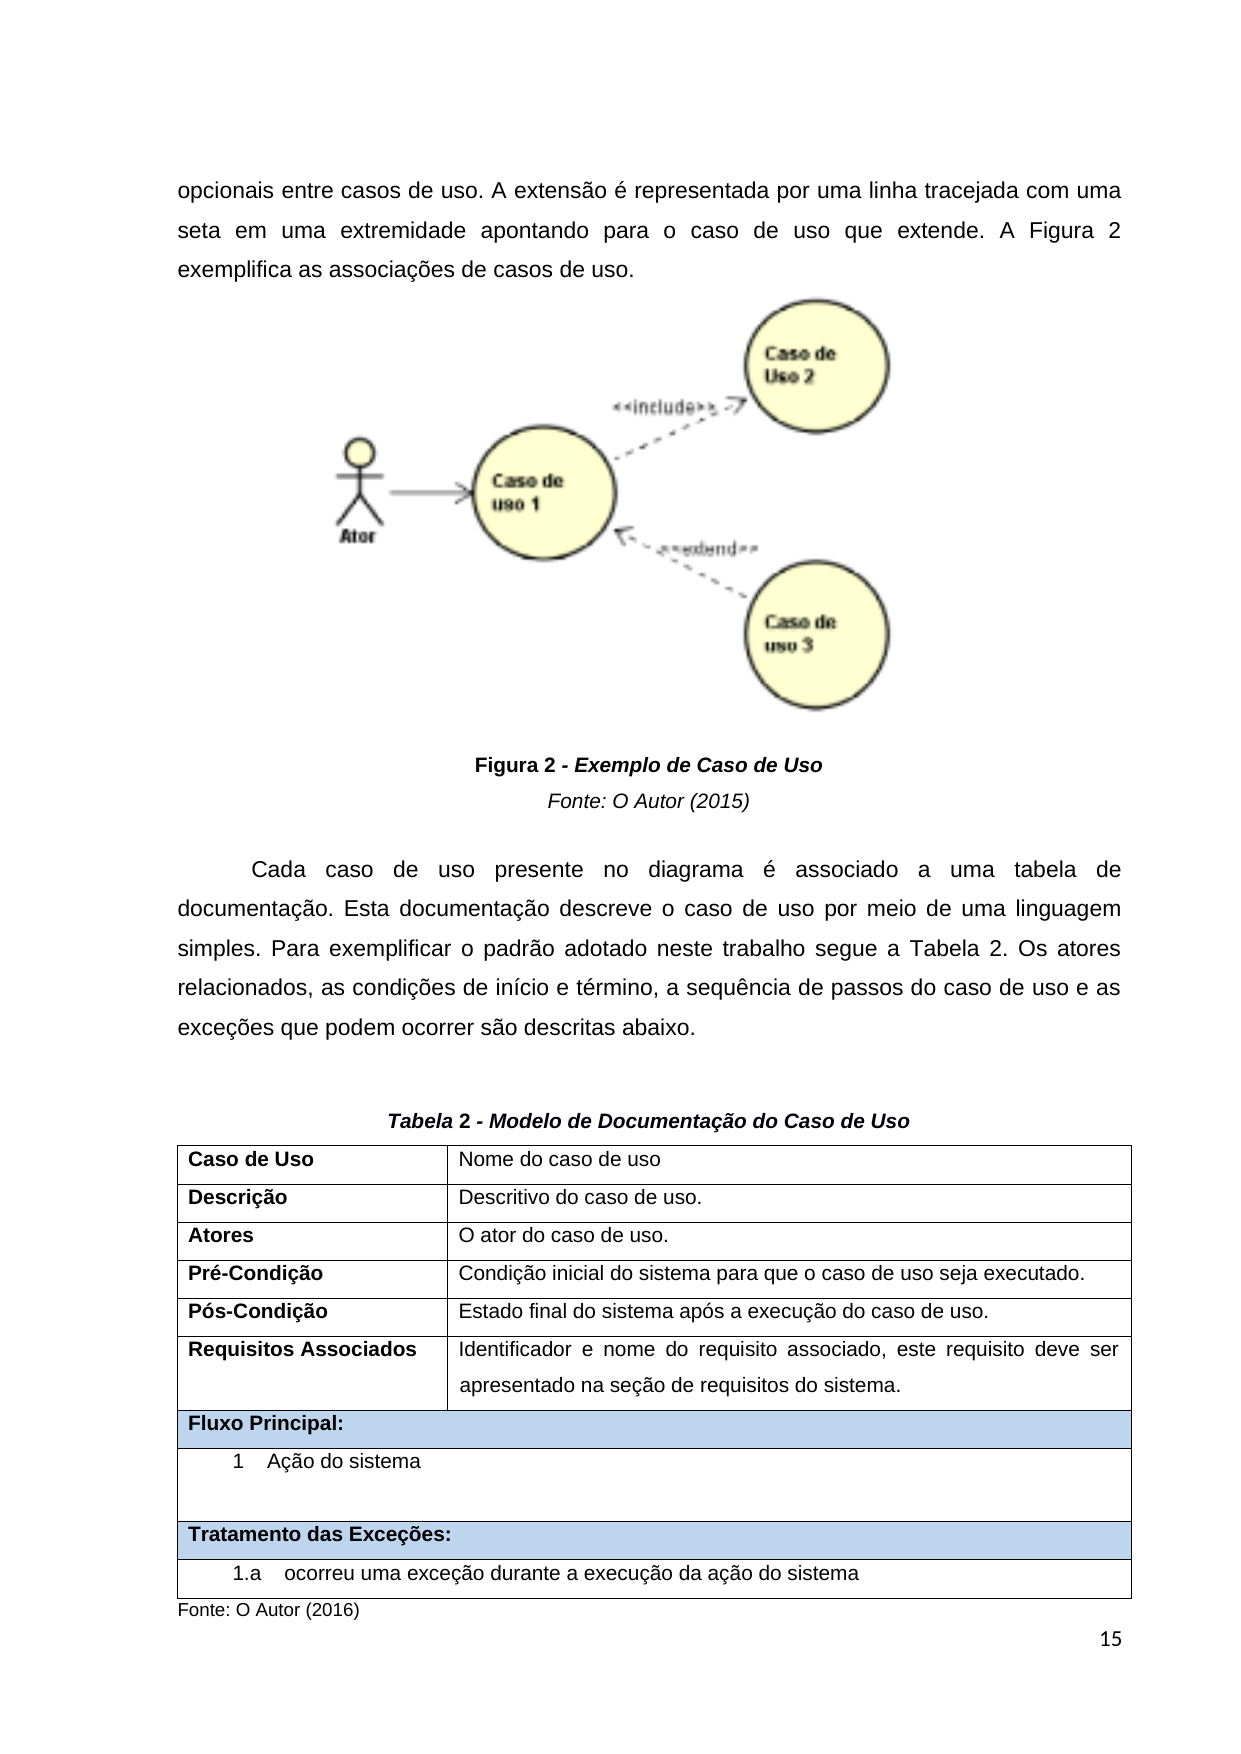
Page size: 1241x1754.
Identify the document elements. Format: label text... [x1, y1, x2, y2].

table_cell Pré-Condição [178, 1261, 447, 1298]
table_cell Pós-Condição [178, 1299, 447, 1336]
table_cell Condição inicial do sistema para que o caso de uso seja executado. [448, 1261, 1131, 1298]
text Figura 2 - Exemplo de Caso de Uso [177, 752, 1122, 776]
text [177, 177, 1122, 282]
table_cell Descritivo do caso de uso. [448, 1185, 1131, 1222]
table_cell Tratamento das Exceções: [178, 1522, 1131, 1559]
table_cell Atores [178, 1223, 447, 1260]
text Fonte: O Autor (2015) [177, 789, 1122, 813]
table_header Caso de Uso [178, 1146, 447, 1183]
table_cell 1.a ocorreu uma exceção durante a execução da ação do sistema [178, 1560, 1131, 1597]
text Tabela 2 - Modelo de Documentação do Caso de Uso [177, 1109, 1122, 1133]
table_cell Requisitos Associados [178, 1337, 447, 1410]
table_header Nome do caso de uso [448, 1146, 1131, 1183]
table_cell O ator do caso de uso. [448, 1223, 1131, 1260]
table_cell Estado final do sistema após a execução do caso de uso. [448, 1299, 1131, 1336]
table_cell Fluxo Principal: [178, 1411, 1131, 1448]
table_cell 1 Ação do sistema [178, 1449, 1131, 1521]
table_cell Identificador e nome do requisito associado, este requisito deve ser apresentado na seção de requisitos do sistema. [448, 1337, 1131, 1410]
text Cada caso de uso presente no diagrama é associado a uma tabela de documentação. Esta documentação descreve o caso de uso por meio de uma linguagem simples. Para exemplificar o padrão adotado neste trabalho segue a Tabela 2. Os atores relacionados, as condições de início e término, a sequência de passos do caso de uso e as exceções que podem ocorrer são descritas abaixo. [177, 856, 1122, 1040]
table_cell Descrição [178, 1185, 447, 1222]
text Fonte: O Autor (2016) [177, 1598, 1157, 1620]
